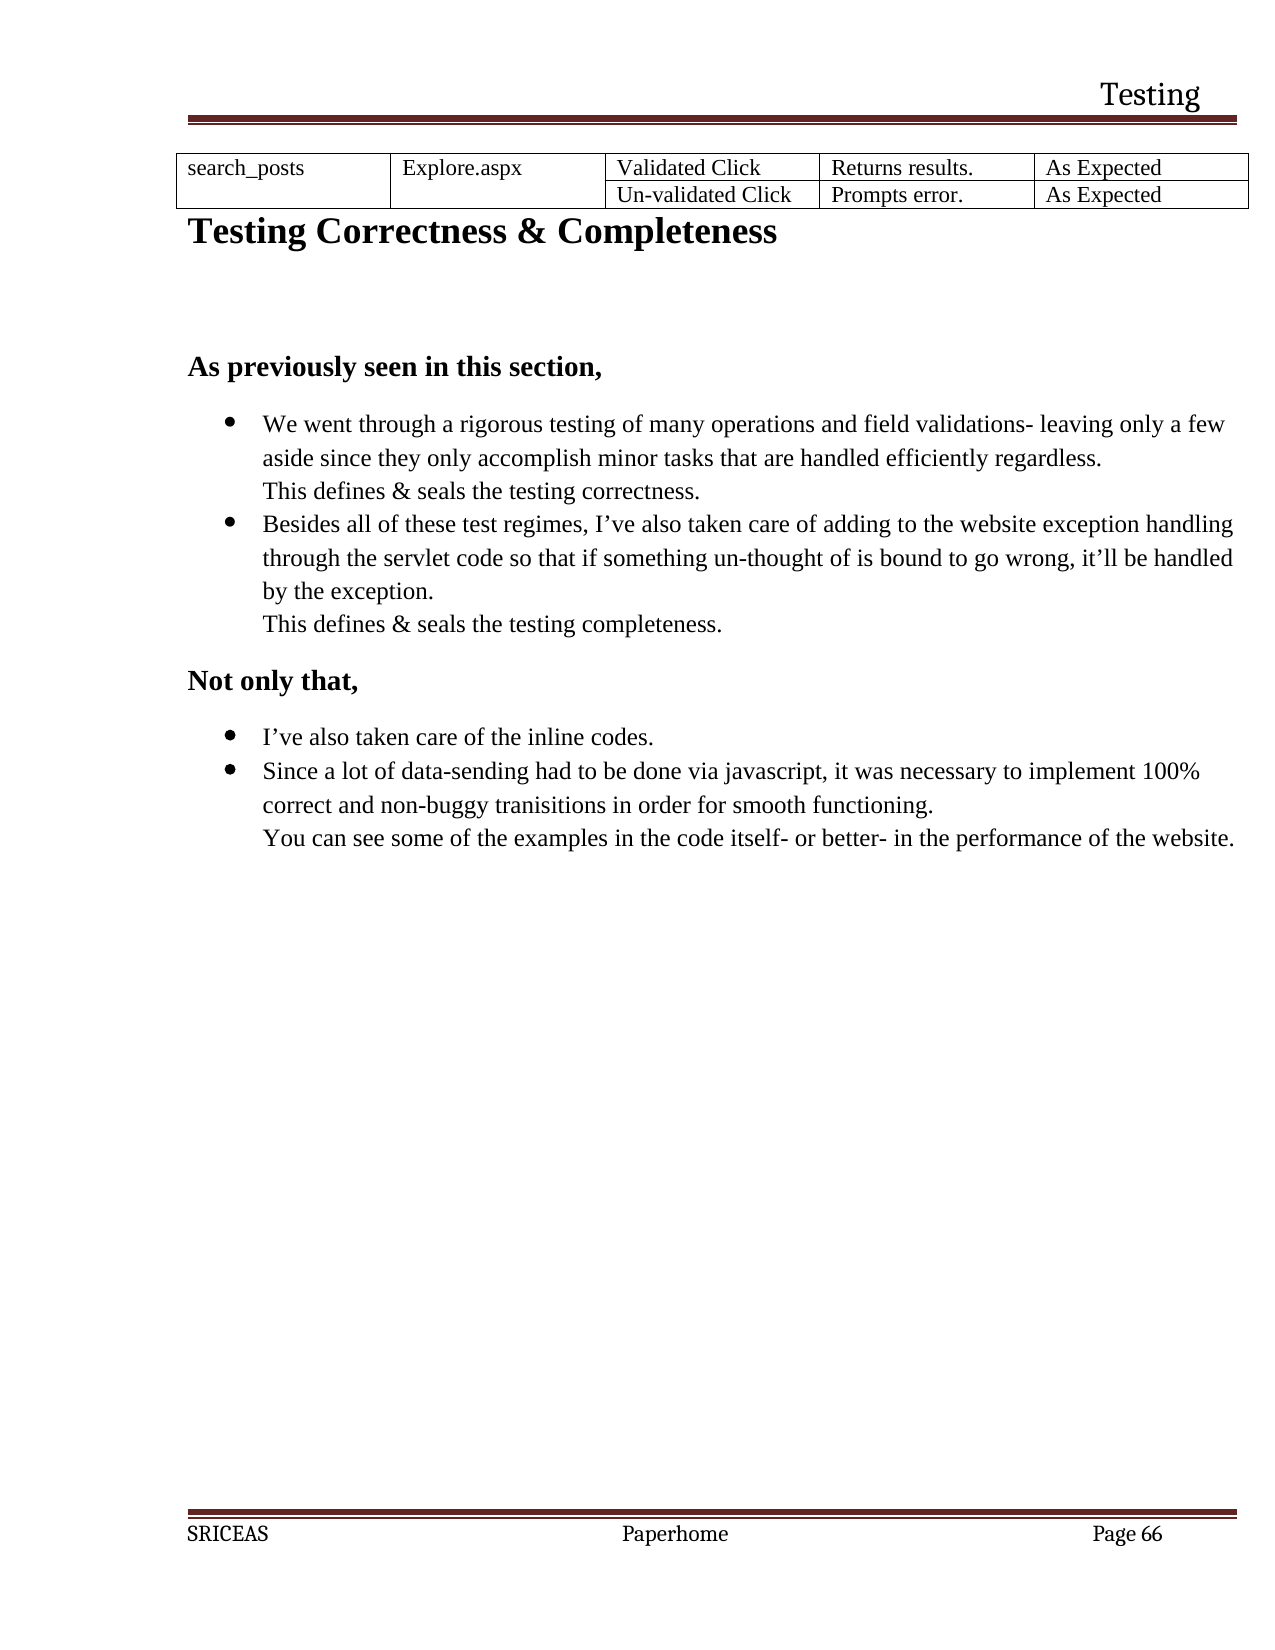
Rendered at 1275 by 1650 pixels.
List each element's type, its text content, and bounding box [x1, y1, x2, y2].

table_cell Validated Click [606, 154, 819, 180]
table_cell As Expected [1035, 181, 1248, 208]
text Testing Correctness & Completeness [187, 209, 1237, 252]
table_cell search_posts [177, 154, 390, 208]
list Since a lot of data-sending had to be done via javascript, it was necessary to implement 100% correct and non-buggy tranisitions in order for smooth functioning. You can see some of the examples in the code itself- or better- in the performance of the website. [225, 756, 1237, 852]
table_cell As Expected [1035, 154, 1248, 180]
table_cell Explore.aspx [391, 154, 605, 208]
text As previously seen in this section, [187, 349, 1237, 383]
text Not only that, [187, 663, 1237, 696]
list Besides all of these test regimes, I’ve also taken care of adding to the website exception handling through the servlet code so that if something un-thought of is bound to go wrong, it’ll be handled by the exception. This defines & seals the testing completeness. [225, 509, 1237, 638]
table_cell Returns results. [820, 154, 1034, 180]
table_cell Un-validated Click [606, 181, 819, 208]
table_cell Prompts error. [820, 181, 1034, 208]
list We went through a rigorous testing of many operations and field validations- leaving only a few aside since they only accomplish minor tasks that are handled efficiently regardless. This defines & seals the testing correctness. [225, 409, 1237, 504]
list I’ve also taken care of the inline codes. [225, 722, 1237, 752]
